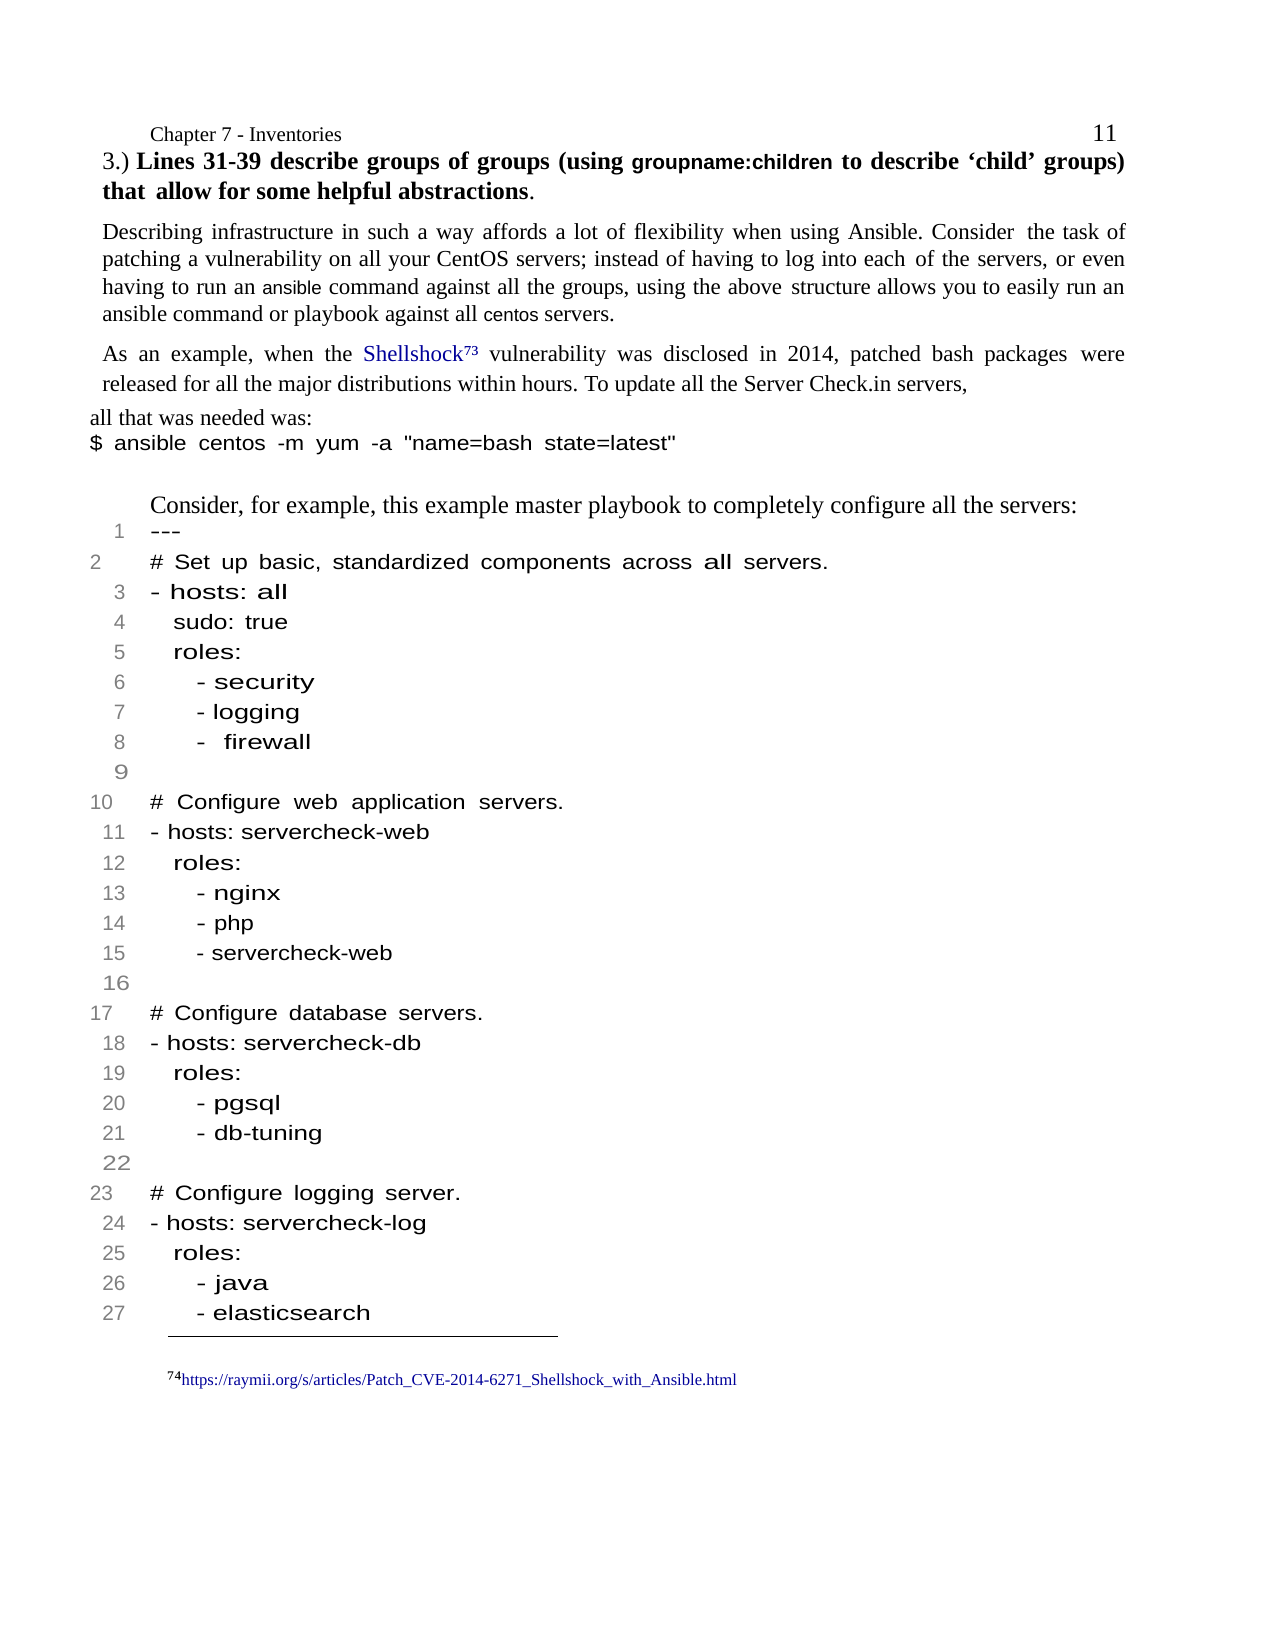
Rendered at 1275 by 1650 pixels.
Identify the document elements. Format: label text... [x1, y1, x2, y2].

text 1 --- [113, 519, 1137, 543]
list - php [102, 911, 1137, 934]
text Describing infrastructure in such a way affords a lot of flexibility when using Ansible. Consider the task of patching a vulnerability on all your CentOS servers; instead of having to log into each of the servers, or even having to run an ansible command against all the groups, using the above structure allows you to easily run an ansible command or playbook against all centos servers. [102, 218, 1126, 327]
list - db-tuning 22 [102, 1121, 324, 1175]
text As an example, when the Shellshock⁷³ vulnerability was disclosed in 2014, patched bash packages were released for all the major distributions within hours. To update all the Server Check.in servers, [102, 340, 1126, 396]
text 3.) Lines 31-39 describe groups of groups (using groupname:children to describe ‘child’ groups) that allow for some helpful abstractions. [102, 146, 1125, 204]
list - logging [113, 700, 1137, 724]
list - hosts: servercheck-db [102, 1031, 1137, 1054]
list - nginx [102, 880, 1137, 904]
list roles: [102, 1061, 1137, 1085]
list - elasticsearch [102, 1301, 1137, 1325]
list roles: [102, 1241, 1137, 1265]
list - java [102, 1271, 1137, 1295]
list # Set up basic, standardized components across all servers. [89, 549, 1137, 573]
list roles: [113, 640, 1137, 664]
list sudo: true [113, 610, 1137, 634]
list # Configure web application servers. [89, 790, 1137, 814]
list - hosts: servercheck-log [102, 1211, 1137, 1235]
list - hosts: servercheck-web [102, 820, 1137, 844]
text all that was needed was: [89, 404, 1137, 431]
text Consider, for example, this example master playbook to completely configure all the servers: [113, 491, 1137, 519]
list - pgsql [102, 1091, 1137, 1115]
text $ ansible centos -m yum -a "name=bash state=latest" [89, 431, 1137, 454]
list - hosts: all [113, 579, 1137, 603]
list # Configure logging server. [89, 1181, 1137, 1205]
list - security [113, 670, 1137, 694]
list - servercheck-web 16 [102, 941, 393, 994]
list - firewall 9 [113, 730, 312, 784]
list roles: [102, 850, 1137, 874]
list # Configure database servers. [89, 1001, 1137, 1024]
text ⁷⁴https://raymii.org/s/articles/Patch_CVE-2014-6271_Shellshock_with_Ansible.html [150, 1366, 753, 1390]
